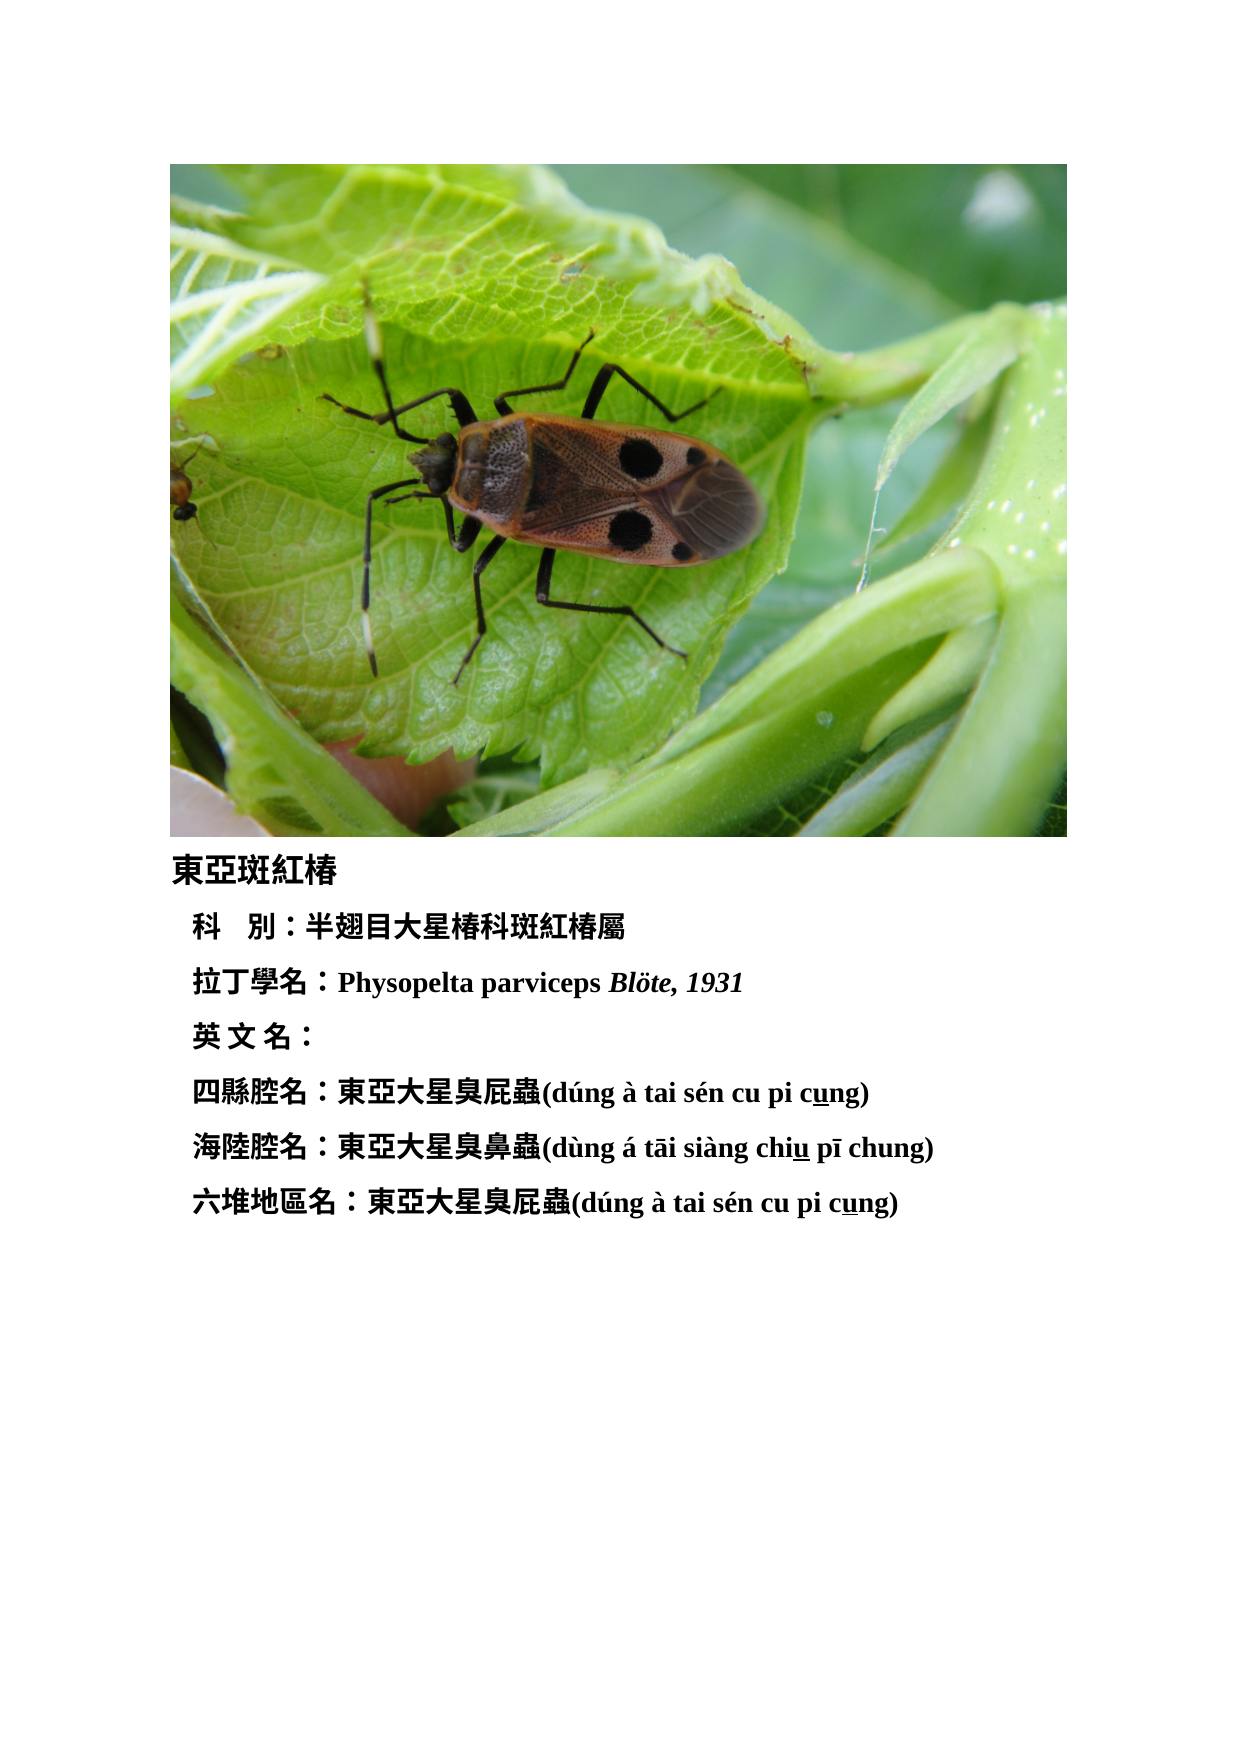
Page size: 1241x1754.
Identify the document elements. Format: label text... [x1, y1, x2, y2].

table_header [160, 165, 1078, 843]
table_cell 東亞斑紅椿 科 別：半翅目大星椿科斑紅椿屬 拉丁學名：Physopelta parviceps Blöte, 1931 英 文 名： 四縣腔名：東亞大星臭屁蟲(dúng à tai sén cu pi cung) 海陸腔名：東亞大星臭鼻蟲(dùng á tāi siàng chiu pī chung) 六堆地區名：東亞大星臭屁蟲(dúng à tai sén cu pi cung) [160, 844, 1078, 1228]
picture [170, 164, 1067, 837]
